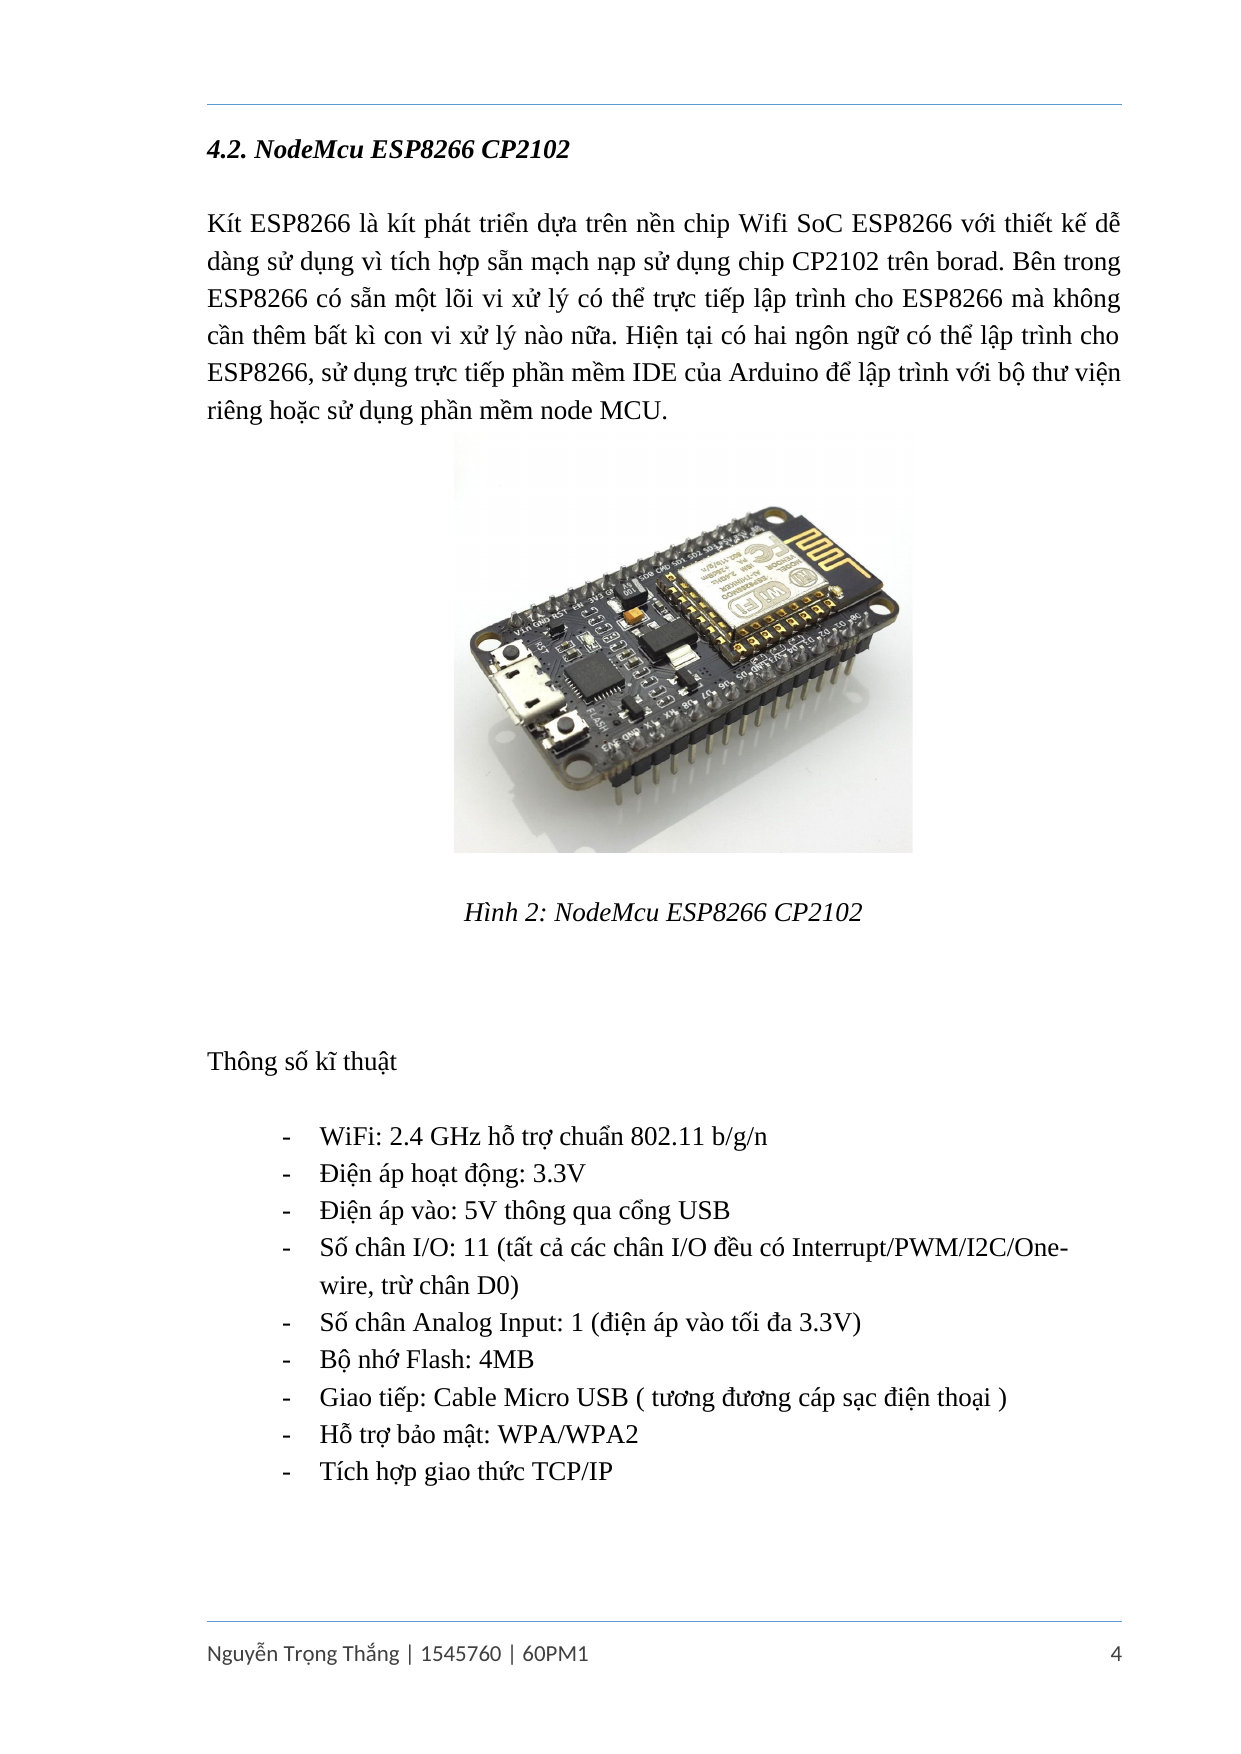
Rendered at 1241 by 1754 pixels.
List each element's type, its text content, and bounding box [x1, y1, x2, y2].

text Hình 2: NodeMcu ESP8266 CP2102 [207, 896, 1122, 927]
list Hỗ trợ bảo mật: WPA/WPA2 [282, 1418, 1122, 1449]
list Điện áp hoạt động: 3.3V [282, 1157, 1122, 1188]
text Thông số kĩ thuật [207, 1045, 1122, 1076]
list Số chân Analog Input: 1 (điện áp vào tối đa 3.3V) [282, 1306, 1122, 1337]
picture [453, 431, 913, 853]
subtitle 4.2. NodeMcu ESP8266 CP2102 [207, 133, 1122, 164]
list Giao tiếp: Cable Micro USB ( tương đương cáp sạc điện thoại ) [282, 1381, 1122, 1412]
list Số chân I/O: 11 (tất cả các chân I/O đều có Interrupt/PWM/I2C/One-wire, trừ chân D0) [282, 1231, 1122, 1300]
list Điện áp vào: 5V thông qua cổng USB [282, 1194, 1122, 1225]
list Bộ nhớ Flash: 4MB [282, 1343, 1122, 1374]
list WiFi: 2.4 GHz hỗ trợ chuẩn 802.11 b/g/n [282, 1119, 1122, 1151]
list Tích hợp giao thức TCP/IP [282, 1455, 1122, 1486]
text Kít ESP8266 là kít phát triển dựa trên nền chip Wifi SoC ESP8266 với thiết kế dễ dàng sử dụng vì tích hợp sẵn mạch nạp sử dụng chip CP2102 trên borad. Bên trong ESP8266 có sẵn một lõi vi xử lý có thể trực tiếp lập trình cho ESP8266 mà không cần thêm bất kì con vi xử lý nào nữa. Hiện tại có hai ngôn ngữ có thể lập trình cho ESP8266, sử dụng trực tiếp phần mềm IDE của Arduino để lập trình với bộ thư viện riêng hoặc sử dụng phần mềm node MCU. [207, 207, 1122, 425]
